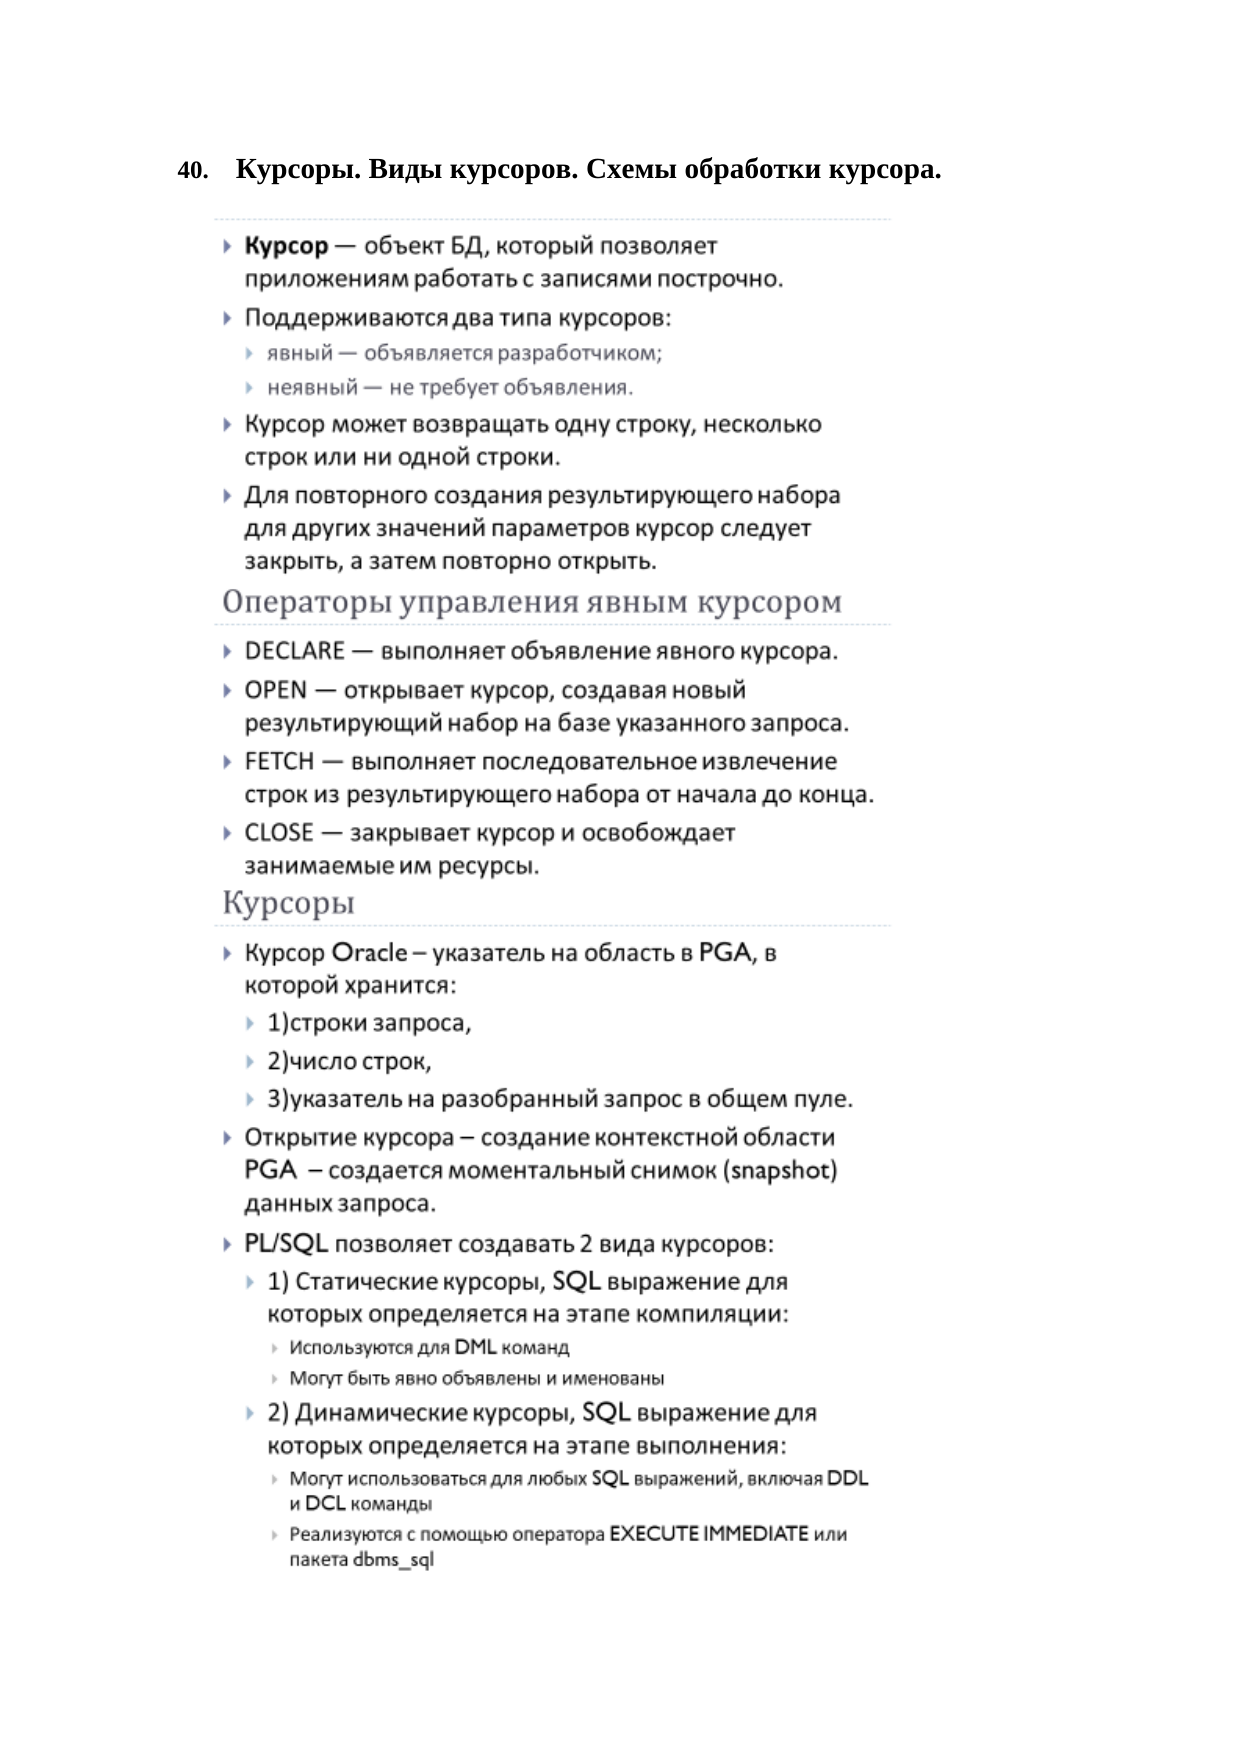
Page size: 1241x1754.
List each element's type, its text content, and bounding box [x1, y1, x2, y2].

picture [177, 218, 928, 1582]
list Курсоры. Виды курсоров. Схемы обработки курсора. [177, 152, 1152, 185]
